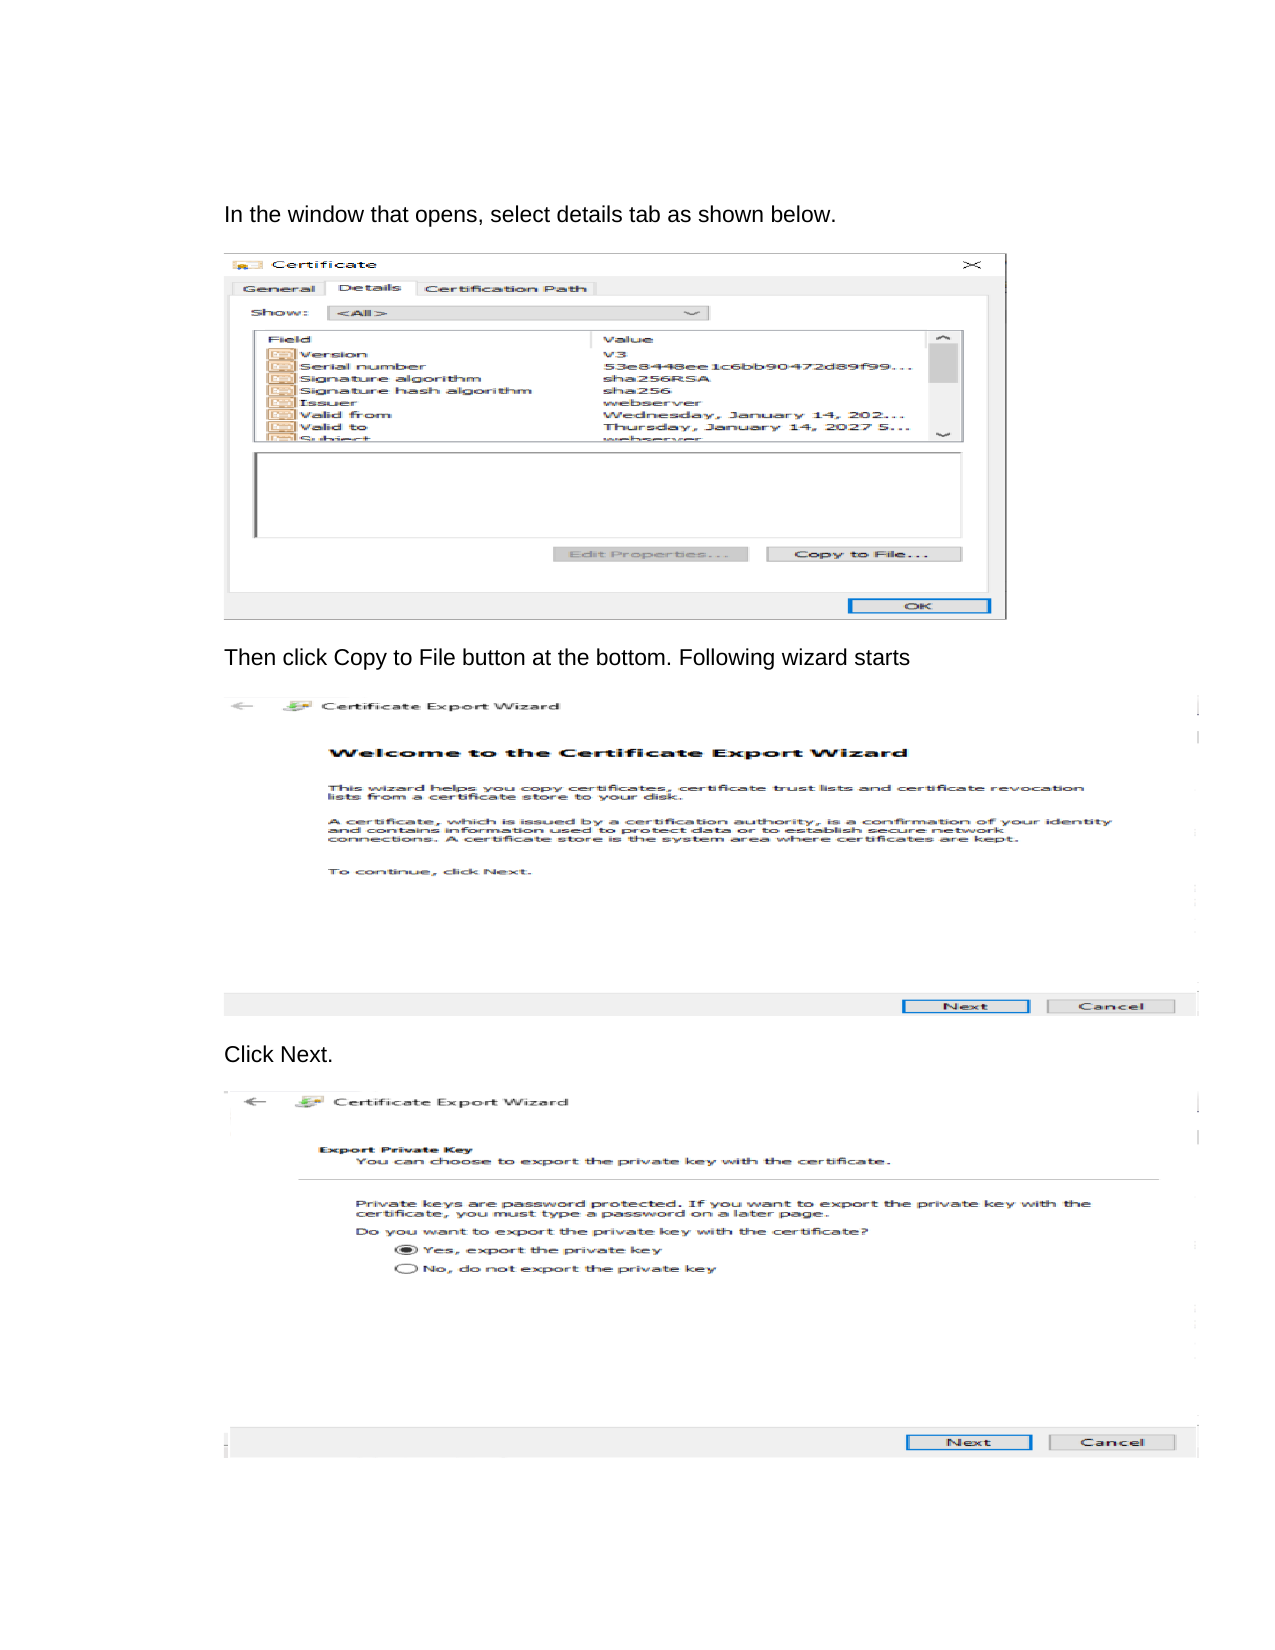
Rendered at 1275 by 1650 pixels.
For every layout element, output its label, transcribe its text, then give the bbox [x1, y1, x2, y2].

picture [223, 252, 1007, 620]
picture [223, 1091, 1199, 1458]
text In the window that opens, select details tab as shown below. [224, 201, 1125, 227]
picture [223, 695, 1199, 1016]
text Click Next. [224, 1041, 1125, 1067]
text Then click Copy to File button at the bottom. Following wizard starts [224, 644, 1125, 670]
